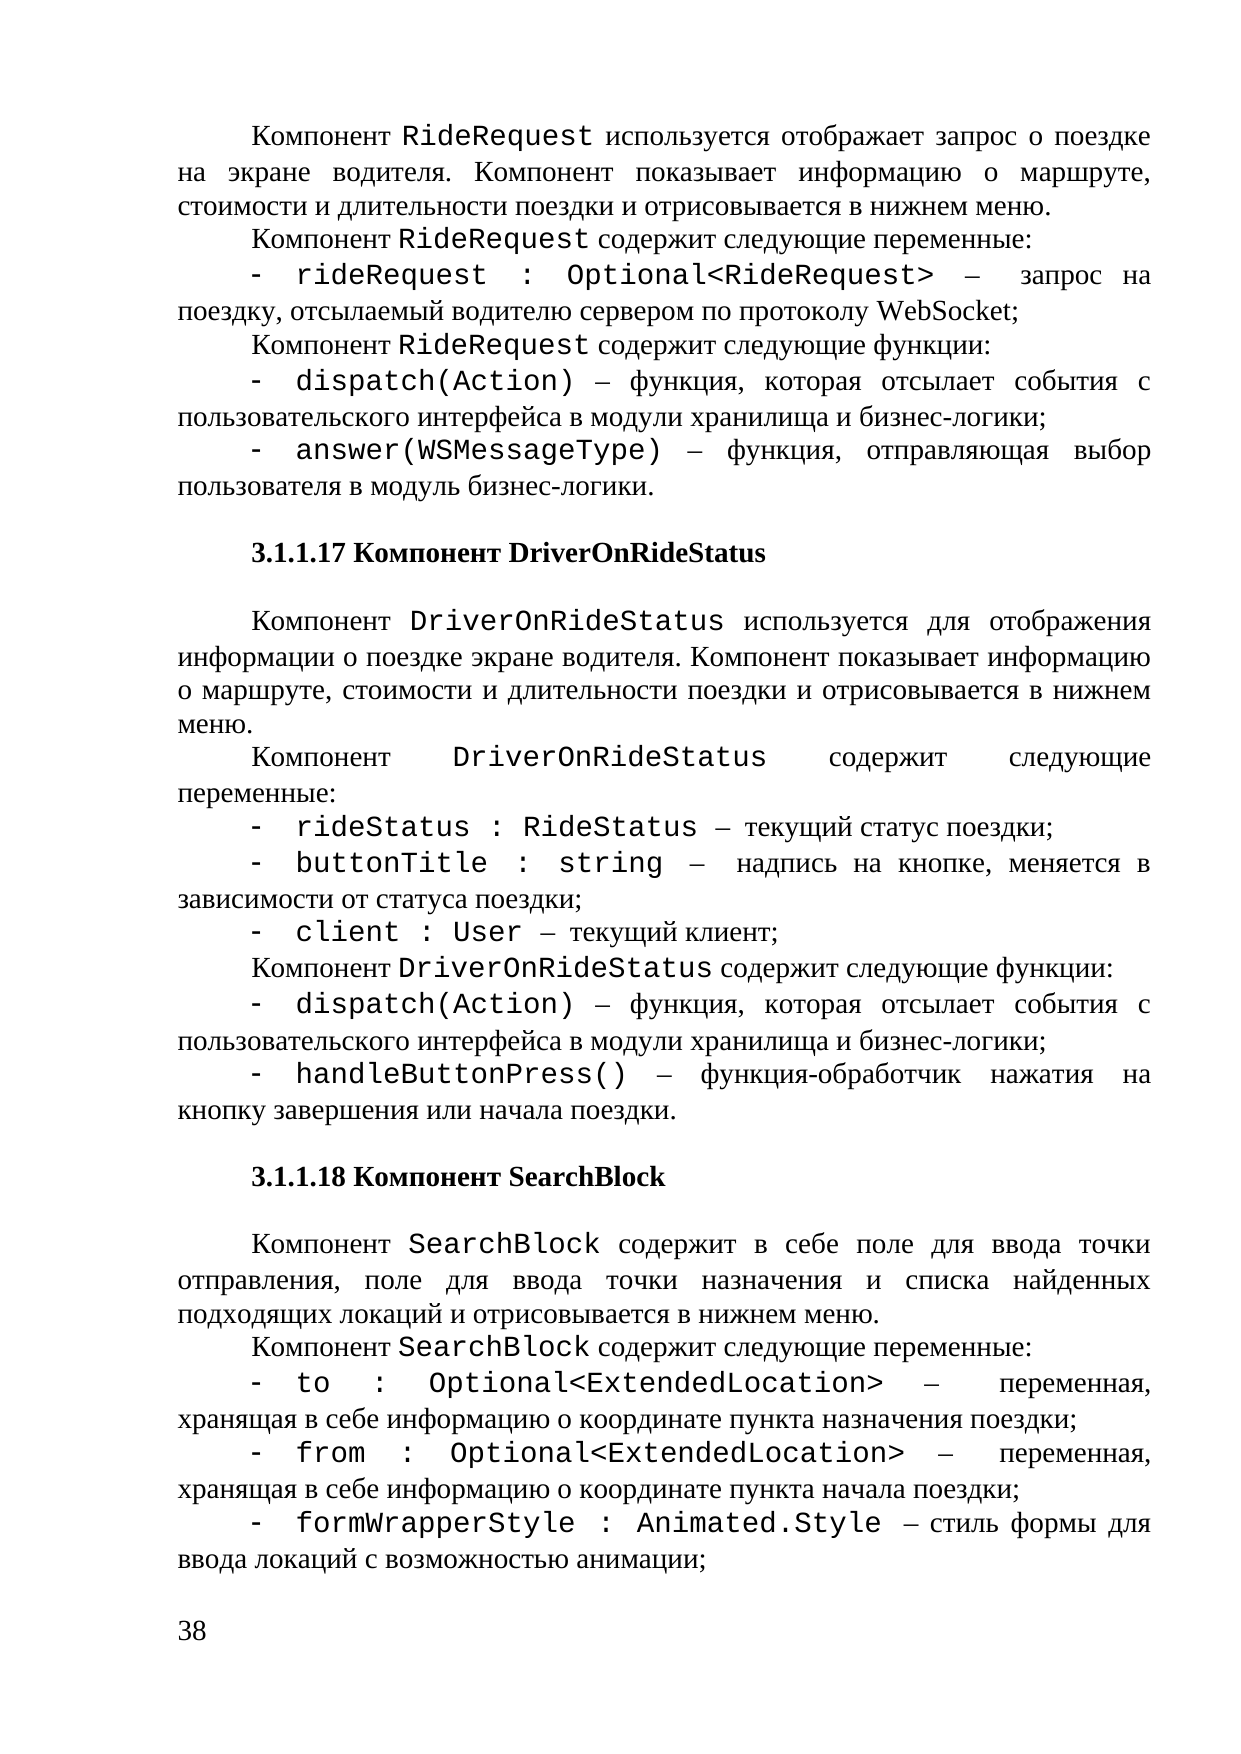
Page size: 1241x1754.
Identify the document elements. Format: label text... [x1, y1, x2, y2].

subtitle 3.1.1.17 Компонент DriverOnRideStatus [251, 536, 1152, 569]
text Компонент DriverOnRideStatus используется для отображения информации о поездке экране водителя. Компонент показывает информацию о маршруте, стоимости и длительности поездки и отрисовывается в нижнем меню. [177, 603, 1152, 739]
text Компонент RideRequest используется отображает запрос о поездке на экране водителя. Компонент показывает информацию о маршруте, стоимости и длительности поездки и отрисовывается в нижнем меню. [177, 118, 1152, 221]
subtitle 3.1.1.18 Компонент SearchBlock [251, 1159, 1152, 1193]
list formWrapperStyle : Animated.Style – стиль формы для ввода локаций с возможностью анимации; [177, 1505, 1152, 1574]
text Компонент RideRequest содержит следующие функции: [177, 327, 1152, 363]
list to : Optional<ExtendedLocation> – переменная, хранящая в себе информацию о координате пункта назначения поездки; [177, 1366, 1152, 1435]
list rideStatus : RideStatus – текущий статус поездки; [177, 809, 1152, 845]
list buttonTitle : string – надпись на кнопке, меняется в зависимости от статуса поездки; [177, 845, 1152, 914]
text Компонент DriverOnRideStatus содержит следующие переменные: [177, 739, 1152, 809]
text Компонент SearchBlock содержит следующие переменные: [177, 1329, 1152, 1366]
list rideRequest : Optional<RideRequest> – запрос на поездку, отсылаемый водителю сервером по протоколу WebSocket; [177, 257, 1152, 327]
list from : Optional<ExtendedLocation> – переменная, хранящая в себе информацию о координате пункта начала поездки; [177, 1435, 1152, 1505]
text Компонент SearchBlock содержит в себе поле для ввода точки отправления, поле для ввода точки назначения и списка найденных подходящих локаций и отрисовывается в нижнем меню. [177, 1226, 1152, 1329]
list dispatch(Action) – функция, которая отсылает события с пользовательского интерфейса в модули хранилища и бизнес-логики; [177, 363, 1152, 432]
list answer(WSMessageType) – функция, отправляющая выбор пользователя в модуль бизнес-логики. [177, 432, 1152, 502]
list dispatch(Action) – функция, которая отсылает события с пользовательского интерфейса в модули хранилища и бизнес-логики; [177, 987, 1152, 1056]
text Компонент DriverOnRideStatus содержит следующие функции: [177, 951, 1152, 987]
list handleButtonPress() – функция-обработчик нажатия на кнопку завершения или начала поездки. [177, 1056, 1152, 1126]
list client : User – текущий клиент; [177, 914, 1152, 951]
text Компонент RideRequest содержит следующие переменные: [177, 221, 1152, 257]
